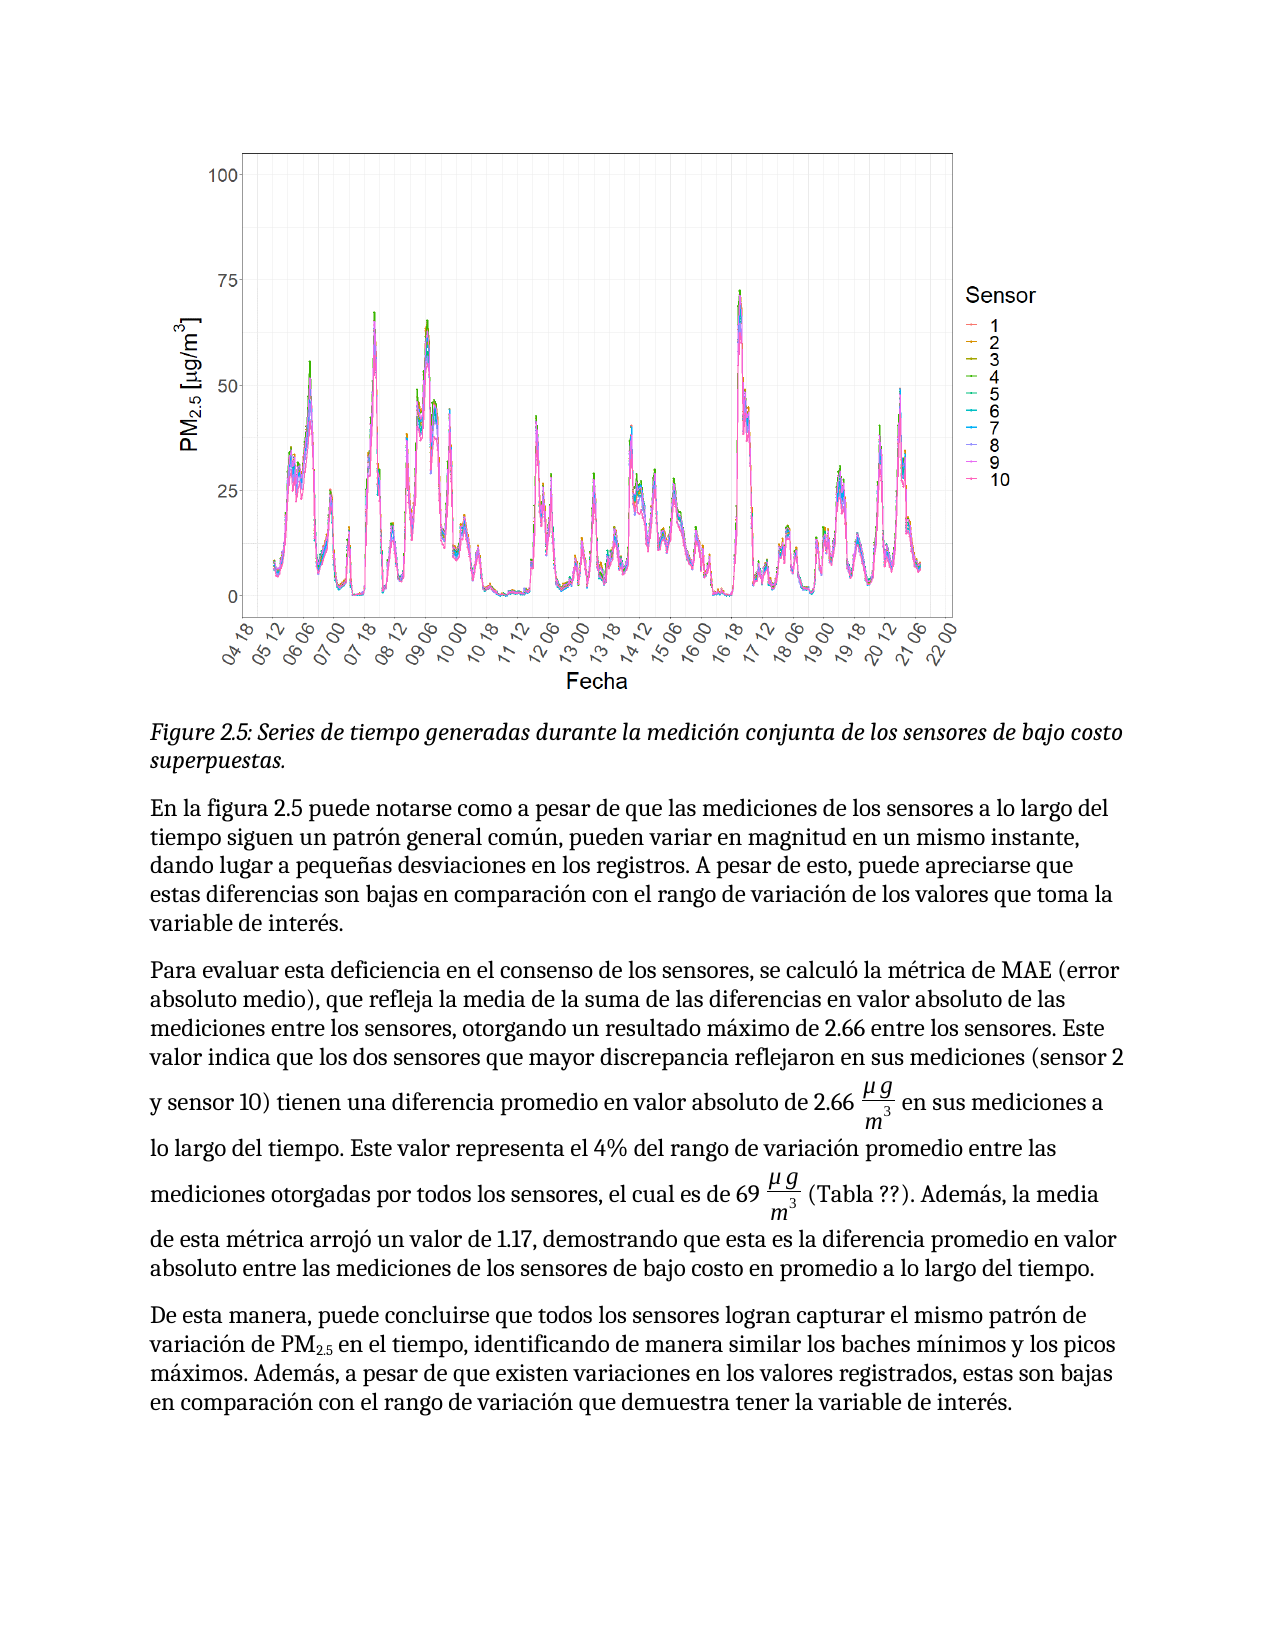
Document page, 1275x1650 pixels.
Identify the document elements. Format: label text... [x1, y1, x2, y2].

text De esta manera, puede concluirse que todos los sensores logran capturar el mismo patrón de variación de PM2.5 en el tiempo, identificando de manera similar los baches mínimos y los picos máximos. Además, a pesar de que existen variaciones en los valores registrados, estas son bajas en comparación con el rango de variación que demuestra tener la variable de interés. [150, 1301, 1125, 1416]
picture [168, 150, 1044, 697]
text Para evaluar esta deficiencia en el consenso de los sensores, se calculó la métrica de MAE (error absoluto medio), que refleja la media de la suma de las diferencias en valor absoluto de las mediciones entre los sensores, otorgando un resultado máximo de 2.66 entre los sensores. Este valor indica que los dos sensores que mayor discrepancia reflejaron en sus mediciones (sensor 2 y sensor 10) tienen una diferencia promedio en valor absoluto de 2.66 en sus mediciones a lo largo del tiempo. Este valor representa el 4% del rango de variación promedio entre las mediciones otorgadas por todos los sensores, el cual es de 69 (Tabla ??). Además, la media de esta métrica arrojó un valor de 1.17, demostrando que esta es la diferencia promedio en valor absoluto entre las mediciones de los sensores de bajo costo en promedio a lo largo del tiempo. [150, 956, 1125, 1283]
text Figure 2.5: Series de tiempo generadas durante la medición conjunta de los sensores de bajo costo superpuestas. [150, 718, 1125, 775]
text En la figura 2.5 puede notarse como a pesar de que las mediciones de los sensores a lo largo del tiempo siguen un patrón general común, pueden variar en magnitud en un mismo instante, dando lugar a pequeñas desviaciones en los registros. A pesar de esto, puede apreciarse que estas diferencias son bajas en comparación con el rango de variación de los valores que toma la variable de interés. [150, 794, 1125, 938]
